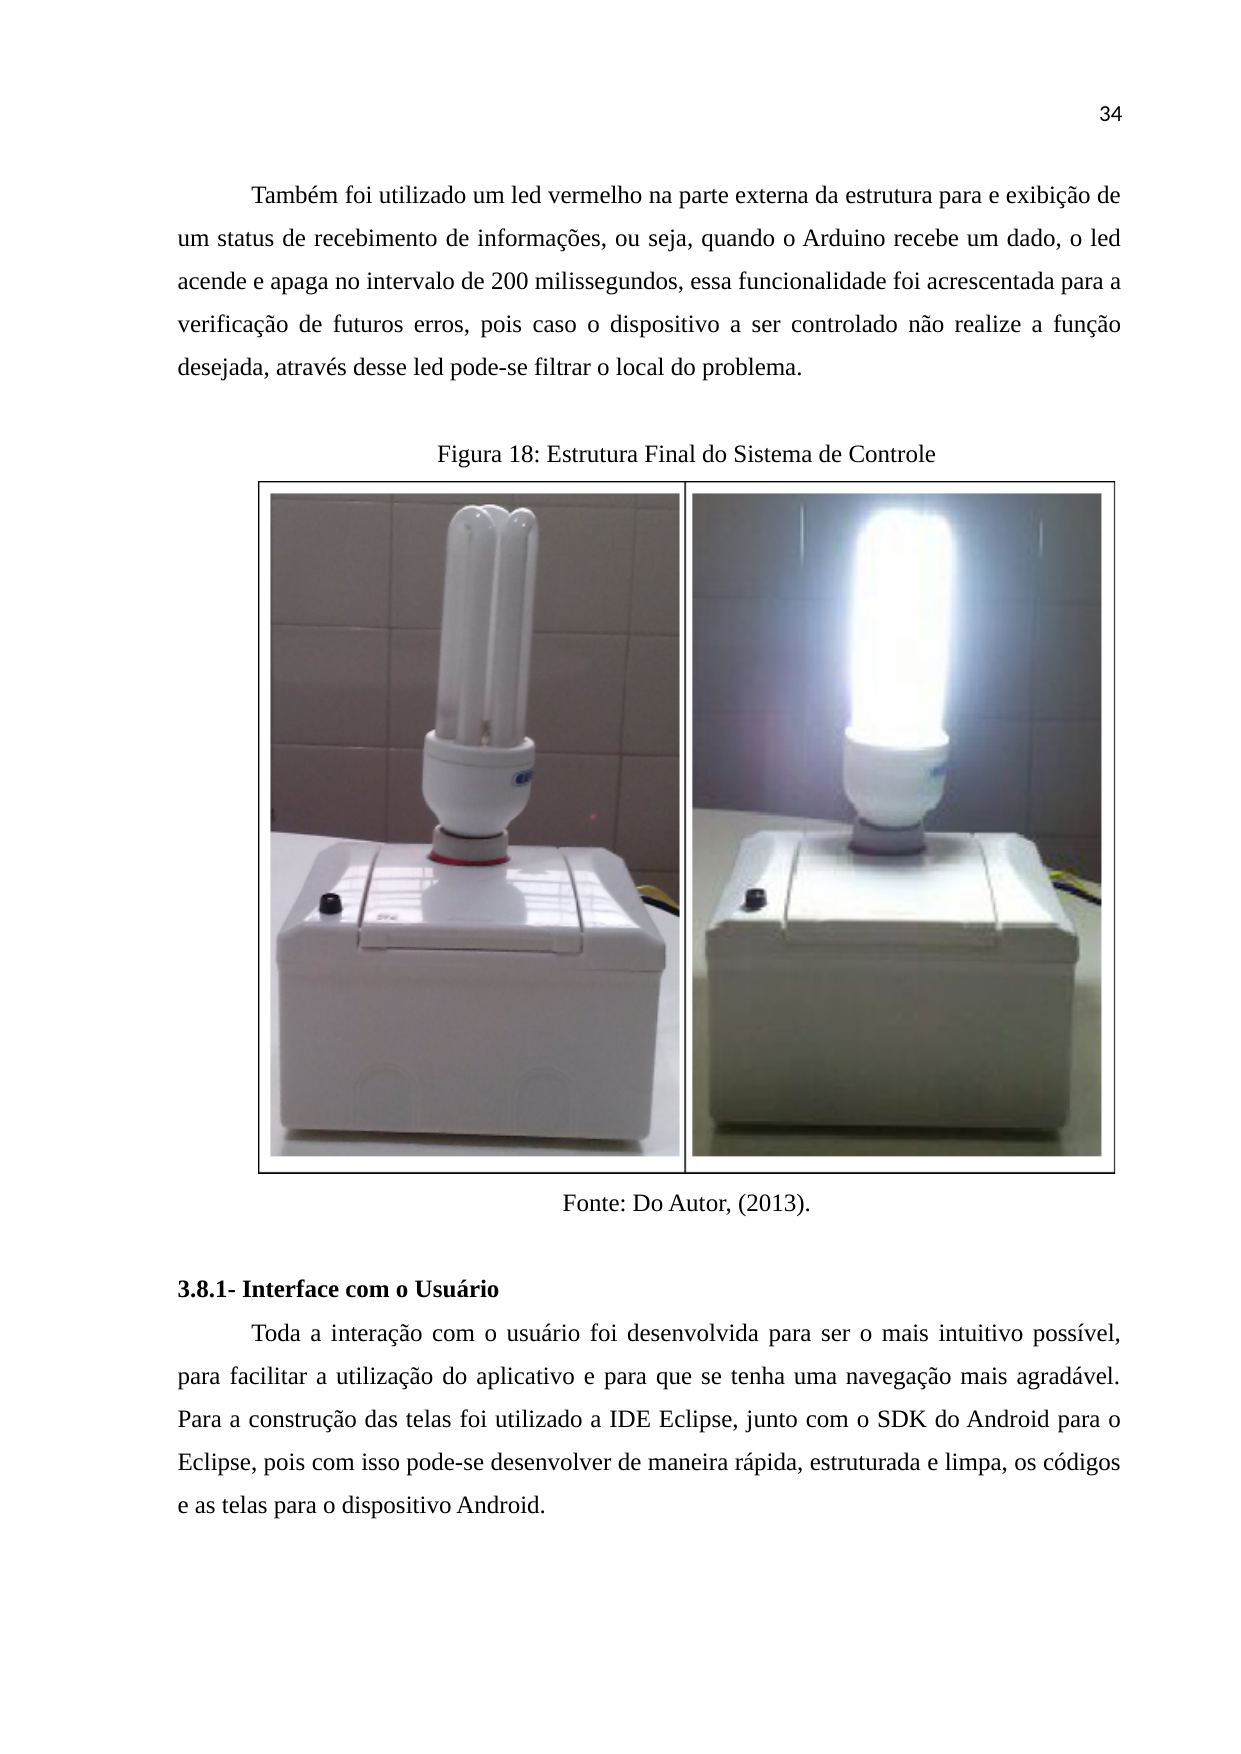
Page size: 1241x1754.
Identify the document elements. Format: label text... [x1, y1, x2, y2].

picture [258, 481, 1116, 1174]
text Também foi utilizado um led vermelho na parte externa da estrutura para e exibição de um status de recebimento de informações, ou seja, quando o Arduino recebe um dado, o led acende e apaga no intervalo de 200 milissegundos, essa funcionalidade foi acrescentada para a verificação de futuros erros, pois caso o dispositivo a ser controlado não realize a função desejada, através desse led pode-se filtrar o local do problema. [177, 180, 1122, 381]
text 3.8.1- Interface com o Usuário [177, 1274, 1122, 1303]
text Fonte: Do Autor, (2013). [177, 1188, 1122, 1217]
text Figura 18: Estrutura Final do Sistema de Controle [177, 439, 1122, 467]
text Toda a interação com o usuário foi desenvolvida para ser o mais intuitivo possível, para facilitar a utilização do aplicativo e para que se tenha uma navegação mais agradável. Para a construção das telas foi utilizado a IDE Eclipse, junto com o SDK do Android para o Eclipse, pois com isso pode-se desenvolver de maneira rápida, estruturada e limpa, os códigos e as telas para o dispositivo Android. [177, 1318, 1122, 1519]
